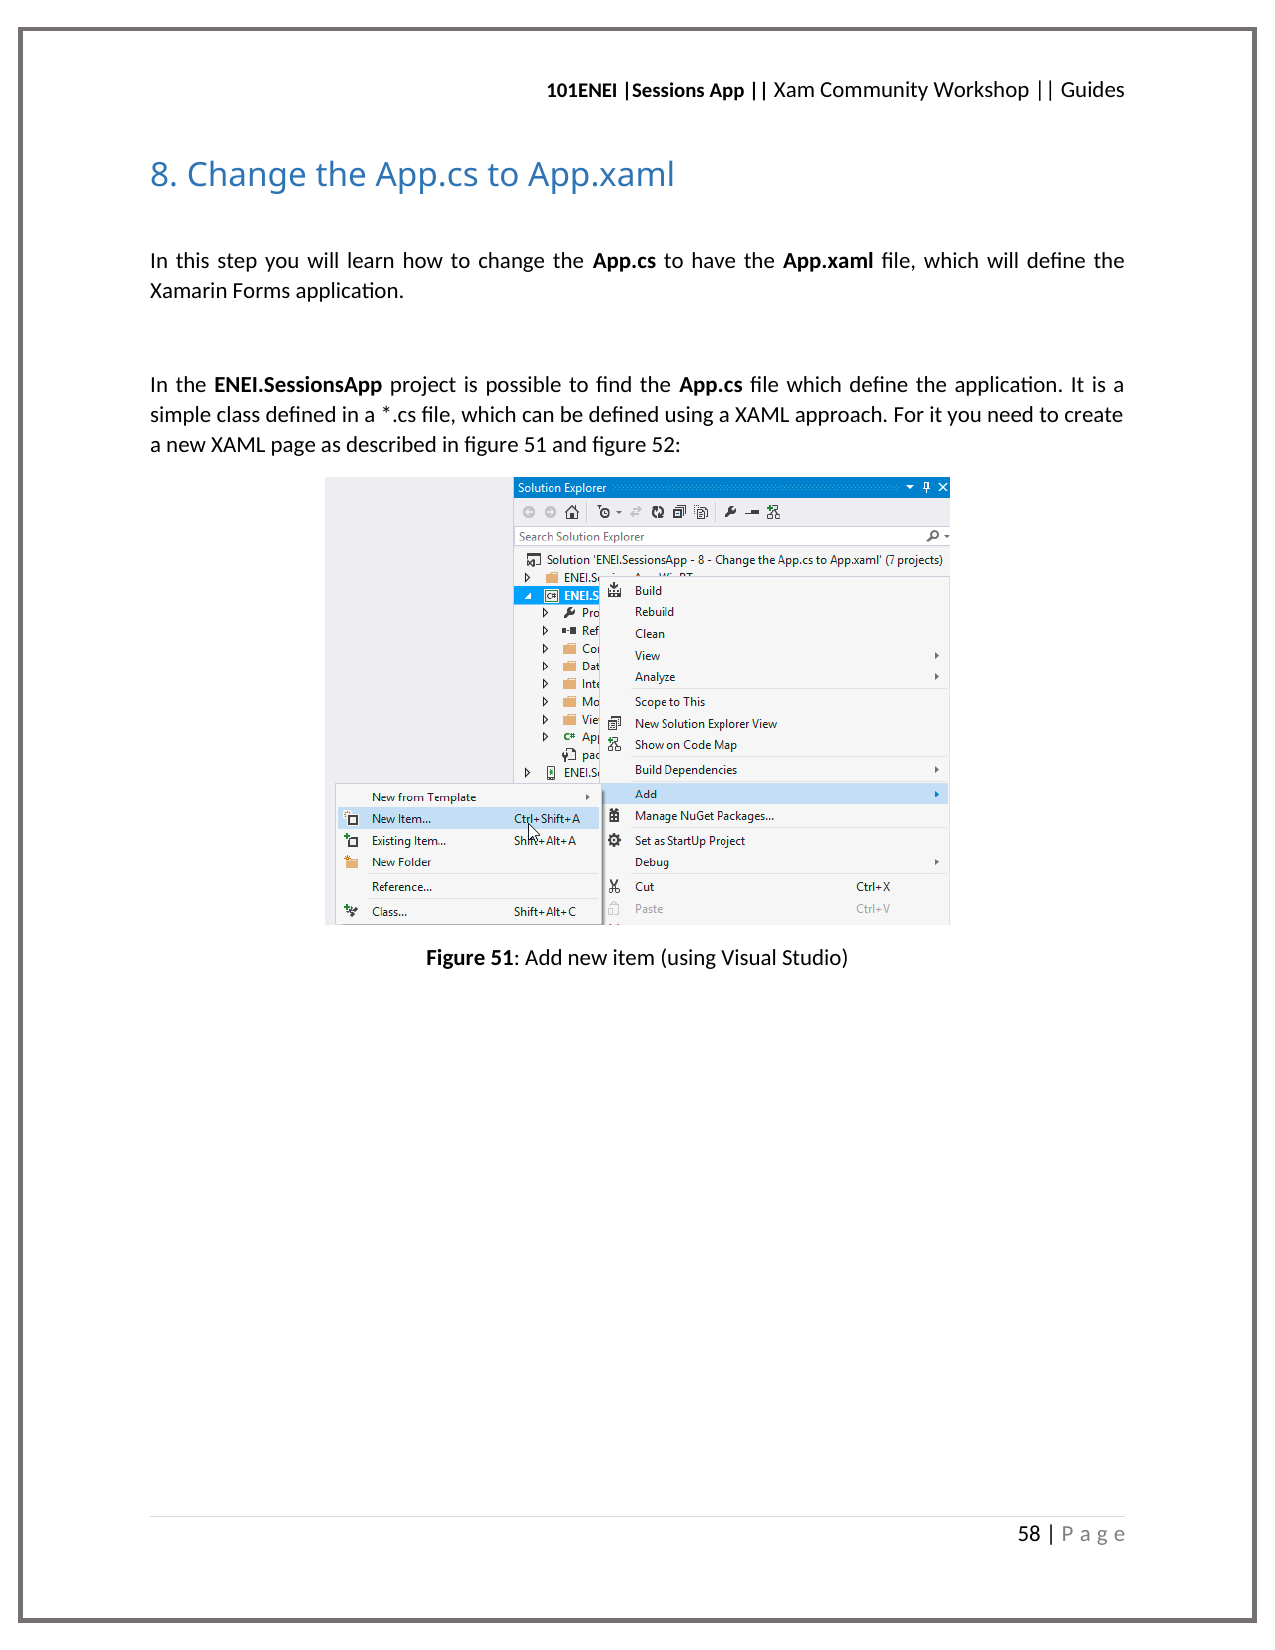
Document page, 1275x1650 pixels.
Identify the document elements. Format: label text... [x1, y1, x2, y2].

picture [325, 477, 950, 925]
text Figure 51: Add new item (using Visual Studio) [150, 943, 1125, 971]
text In the ENEI.SessionsApp project is possible to find the App.cs file which define the application. It is a simple class defined in a *.cs file, which can be defined using a XAML approach. For it you need to create a new XAML page as described in figure 51 and figure 52: [150, 370, 1125, 459]
text In this step you will learn how to change the App.cs to have the App.xaml file, which will define the Xamarin Forms application. [150, 246, 1125, 304]
subtitle 8. Change the App.cs to App.xaml [150, 150, 1125, 196]
